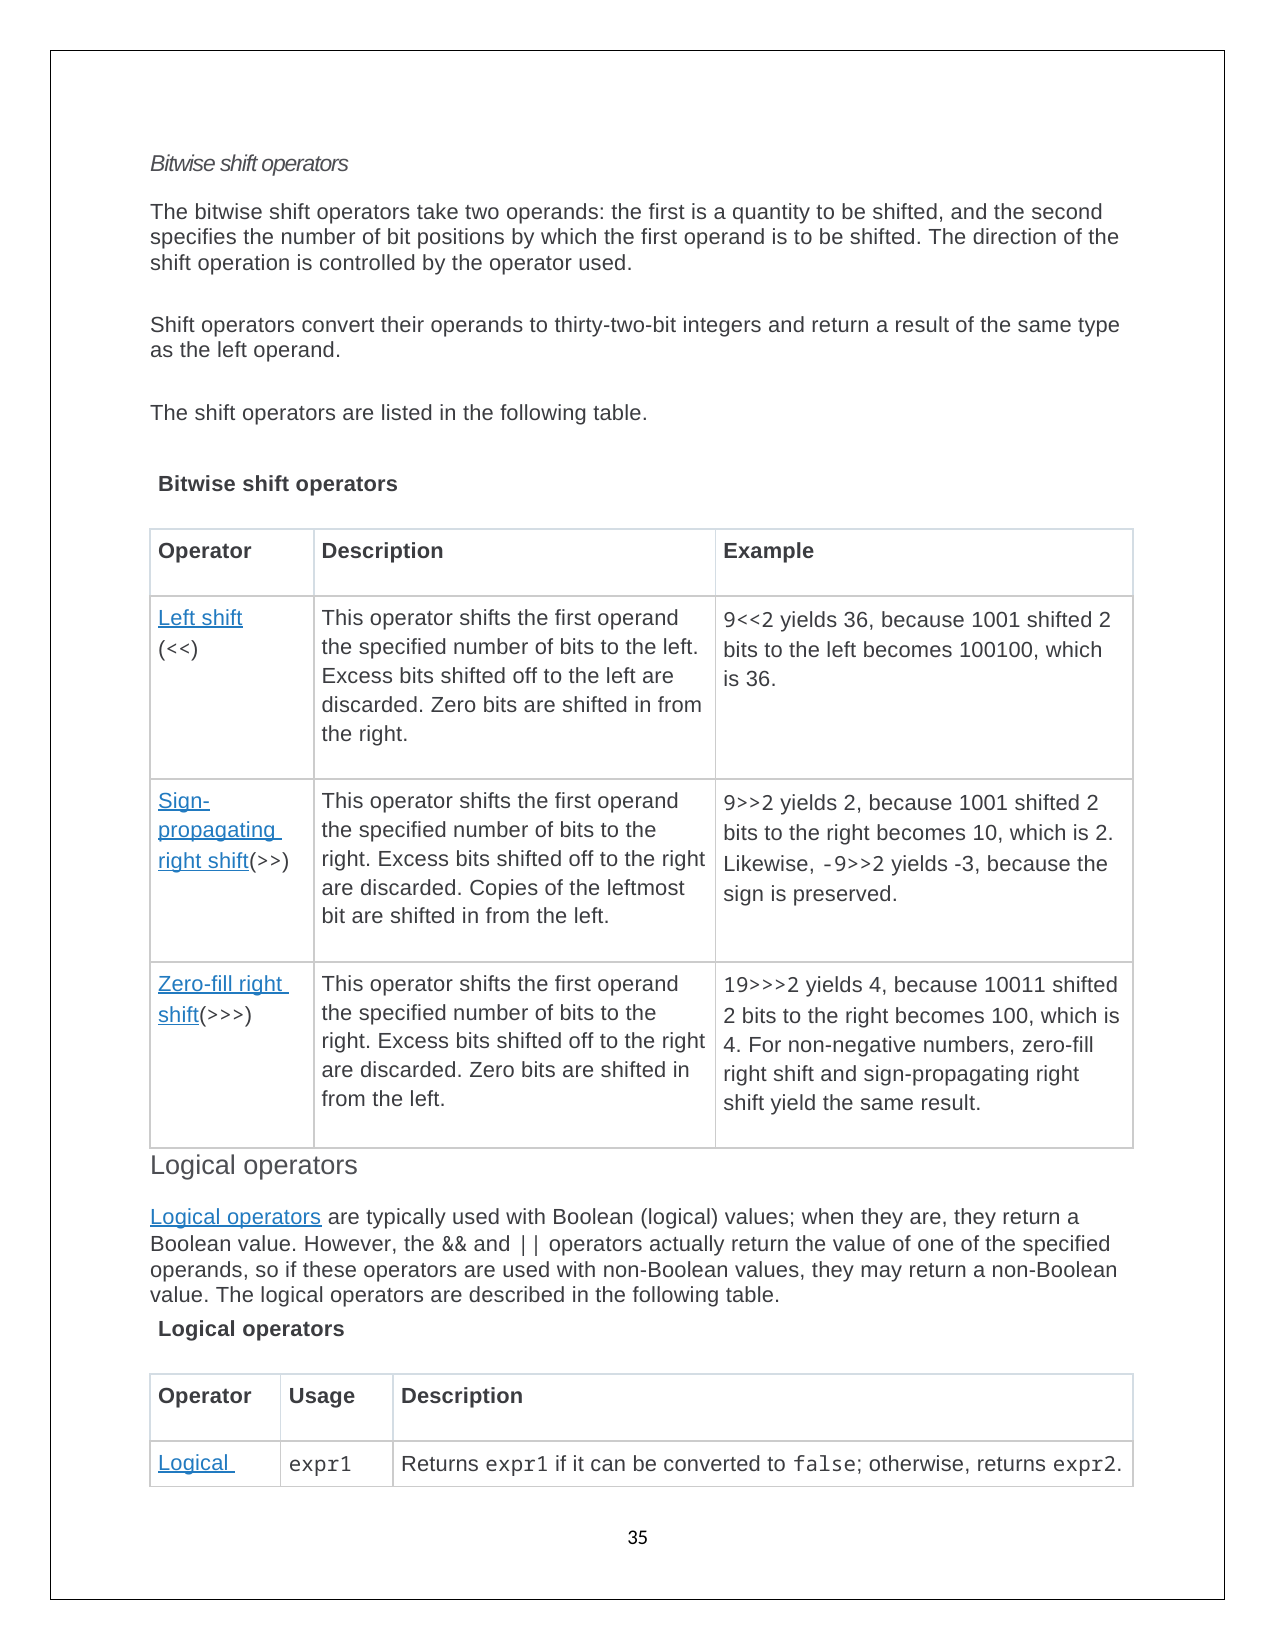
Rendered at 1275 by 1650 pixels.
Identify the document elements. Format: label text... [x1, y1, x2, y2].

table_header Logical operators [150, 1308, 1133, 1373]
table_cell Logical AND(&&) [151, 1442, 280, 1486]
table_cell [394, 1442, 1132, 1486]
table_cell Description [394, 1375, 1132, 1440]
subtitle Bitwise shift operators [150, 150, 1125, 176]
table_cell Example [716, 530, 1132, 595]
table_cell Usage [281, 1375, 392, 1440]
table_cell Operator [151, 530, 313, 595]
text The bitwise shift operators take two operands: the first is a quantity to be shifted, and the second specifies the number of bit positions by which the first operand is to be shifted. The direction of the shift operation is controlled by the operator used. [150, 199, 1125, 274]
table_cell This operator shifts the first operand the specified number of bits to the right. Excess bits shifted off to the right are discarded. Copies of the leftmost bit are shifted in from the left. [315, 780, 715, 961]
table_cell Description [315, 530, 715, 595]
table_cell Zero-fill right shift(>>>) [151, 963, 313, 1147]
table_cell Left shift (<<) [151, 597, 313, 778]
table_cell 9>>2 yields 2, because 1001 shifted 2 bits to the right becomes 10, which is 2. Likewise, -9>>2 yields -3, because the sign is preserved. [716, 780, 1132, 961]
text Logical operators are typically used with Boolean (logical) values; when they are, they return a Boolean value. However, the && and || operators actually return the value of one of the specified operands, so if these operators are used with non-Boolean values, they may return a non-Boolean value. The logical operators are described in the following table. [150, 1203, 1125, 1308]
text Shift operators convert their operands to thirty-two-bit integers and return a result of the same type as the left operand. [150, 312, 1125, 362]
table_header Bitwise shift operators [150, 463, 1133, 528]
subtitle Logical operators [150, 1149, 1125, 1180]
table_cell 9<<2 yields 36, because 1001 shifted 2 bits to the left becomes 100100, which is 36. [716, 597, 1132, 778]
table_cell This operator shifts the first operand the specified number of bits to the left. Excess bits shifted off to the left are discarded. Zero bits are shifted in from the right. [315, 597, 715, 778]
table_cell Sign-propagating right shift(>>) [151, 780, 313, 961]
table_cell Operator [151, 1375, 280, 1440]
table_cell 19>>>2 yields 4, because 10011 shifted 2 bits to the right becomes 100, which is 4. For non-negative numbers, zero-fill right shift and sign-propagating right shift yield the same result. [716, 963, 1132, 1147]
text The shift operators are listed in the following table. [150, 400, 1125, 425]
table_cell This operator shifts the first operand the specified number of bits to the right. Excess bits shifted off to the right are discarded. Zero bits are shifted in from the left. [315, 963, 715, 1147]
table_cell expr1 && expr2 [281, 1442, 392, 1486]
